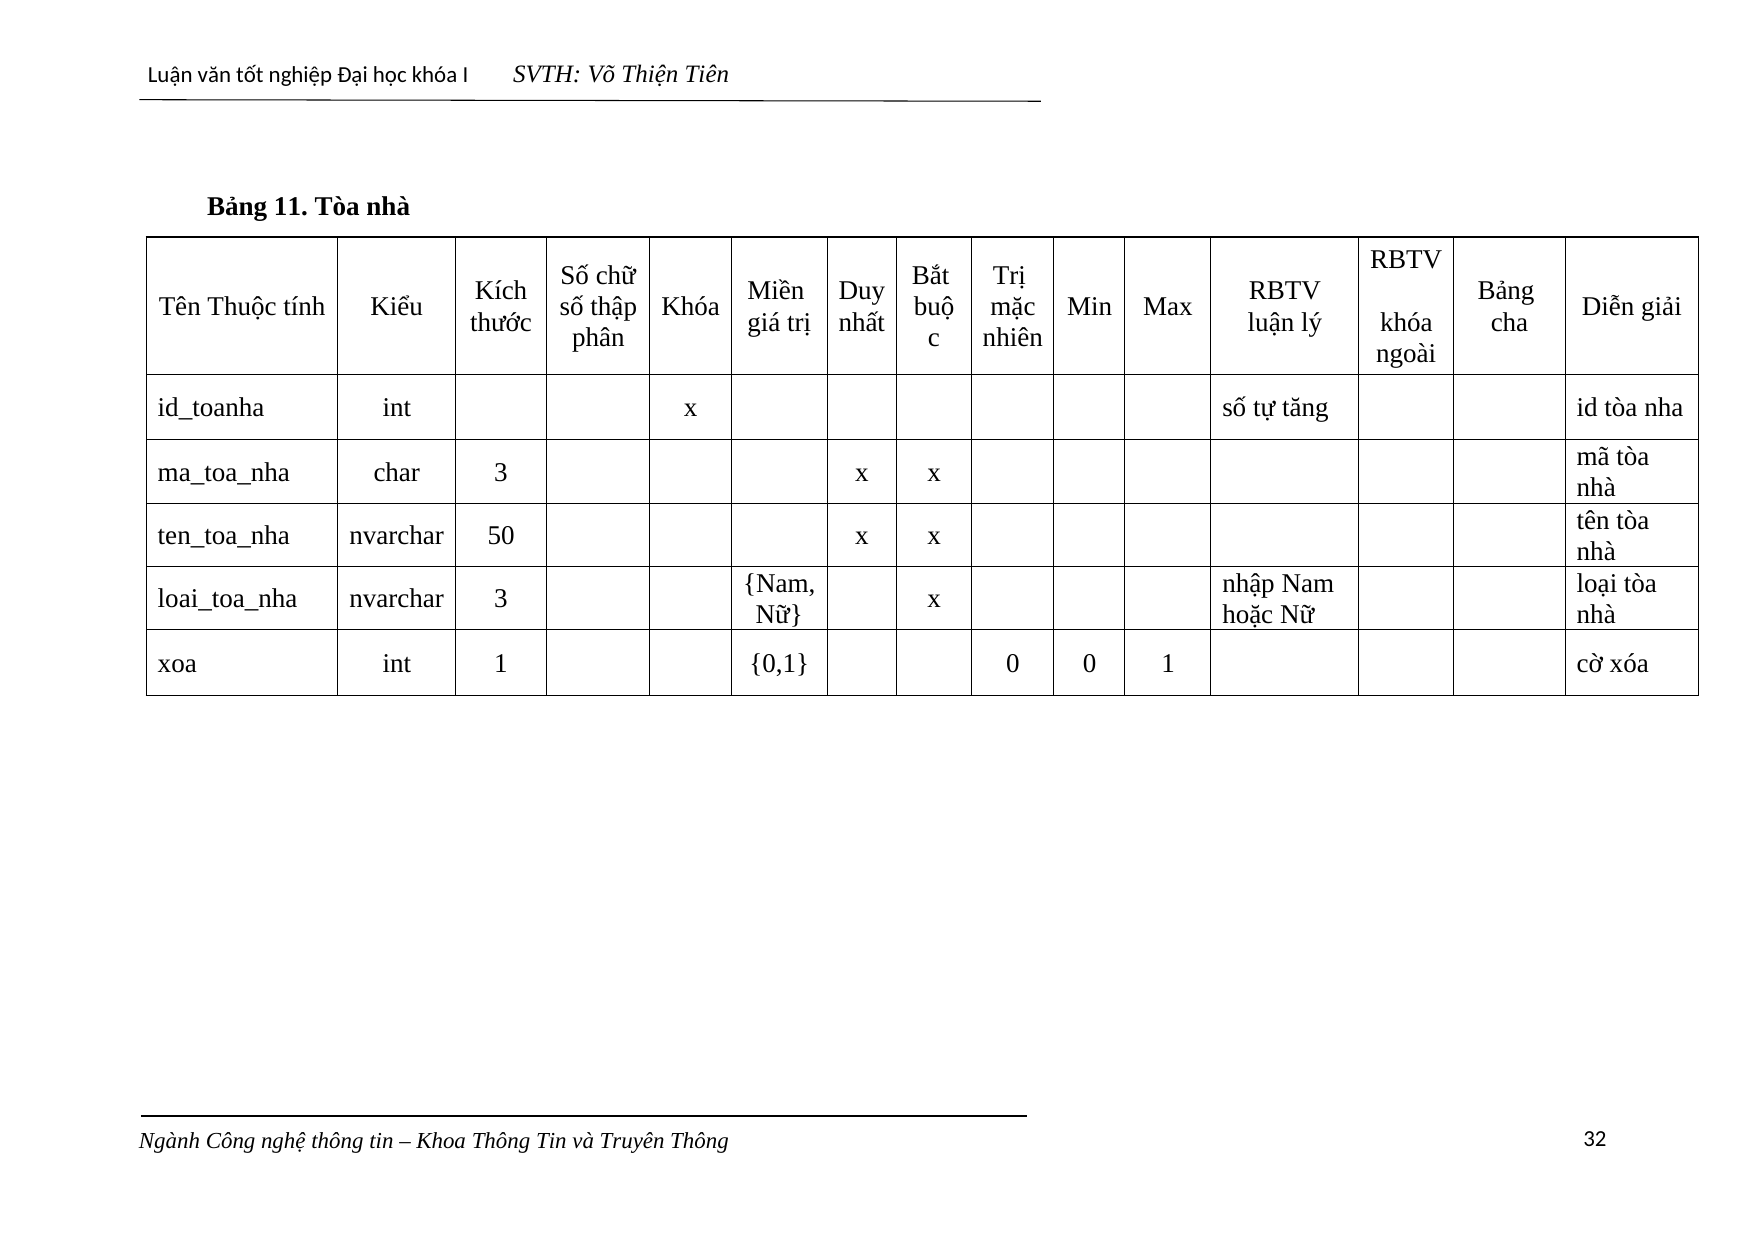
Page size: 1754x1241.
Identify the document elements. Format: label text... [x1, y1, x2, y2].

table_cell 50 [456, 504, 546, 566]
table_cell loai_toa_nha [147, 567, 337, 629]
table_cell [1454, 375, 1565, 439]
table_cell {Nam, Nữ} [732, 567, 827, 629]
text Bảng 11. Tòa nhà [148, 190, 1606, 221]
table_cell 3 [456, 567, 546, 629]
table_header Trị mặc nhiên [972, 238, 1053, 374]
table_cell id_toanha [147, 375, 337, 439]
table_cell [732, 375, 827, 439]
table_header Bắt buộc [897, 238, 971, 374]
table_header Số chữ số thập phân [547, 238, 649, 374]
table_cell [1359, 504, 1453, 566]
table_cell [1211, 504, 1358, 566]
table_cell số tự tăng [1211, 375, 1358, 439]
table_cell int [338, 375, 455, 439]
table_cell nvarchar [338, 567, 455, 629]
table_cell 1 [456, 630, 546, 694]
table_header RBTV luận lý [1211, 238, 1358, 374]
table_cell [547, 375, 649, 439]
table_cell [650, 504, 731, 566]
table_cell [1454, 567, 1565, 629]
table_cell [1359, 440, 1453, 503]
table_cell [972, 567, 1053, 629]
table_cell ten_toa_nha [147, 504, 337, 566]
table_cell [1359, 630, 1453, 694]
table_cell [972, 504, 1053, 566]
table_cell [1125, 375, 1210, 439]
table_cell 3 [456, 440, 546, 503]
table_cell [547, 567, 649, 629]
table_cell char [338, 440, 455, 503]
table_cell [547, 504, 649, 566]
table_cell nvarchar [338, 504, 455, 566]
table_cell [1054, 504, 1124, 566]
table_cell [650, 630, 731, 694]
table_cell [897, 375, 971, 439]
table_header Diễn giải [1566, 238, 1698, 374]
table_cell x [828, 440, 896, 503]
table_header RBTV khóa ngoài [1359, 238, 1453, 374]
table_cell x [897, 567, 971, 629]
table_header Bảng cha [1454, 238, 1565, 374]
table_header Max [1125, 238, 1210, 374]
table_cell [650, 440, 731, 503]
table_cell x [650, 375, 731, 439]
table_cell [828, 567, 896, 629]
table_cell [1454, 504, 1565, 566]
table_cell mã tòa nhà [1566, 440, 1698, 503]
table_cell ma_toa_nha [147, 440, 337, 503]
table_cell [1054, 567, 1124, 629]
table_cell [1125, 504, 1210, 566]
table_cell [897, 630, 971, 694]
table_cell cờ xóa [1566, 630, 1698, 694]
table_header Min [1054, 238, 1124, 374]
table_cell [828, 375, 896, 439]
table_cell [1359, 567, 1453, 629]
table_cell nhập Nam hoặc Nữ [1211, 567, 1358, 629]
table_cell [732, 440, 827, 503]
table_cell x [897, 440, 971, 503]
table_cell {0,1} [732, 630, 827, 694]
table_header Kích thước [456, 238, 546, 374]
table_cell int [338, 630, 455, 694]
table_cell [1454, 630, 1565, 694]
table_cell [1359, 375, 1453, 439]
table_cell id tòa nha [1566, 375, 1698, 439]
table_cell [732, 504, 827, 566]
table_header Tên Thuộc tính [147, 238, 337, 374]
table_cell [972, 375, 1053, 439]
table_header Duy nhất [828, 238, 896, 374]
table_cell [547, 630, 649, 694]
table_cell [828, 630, 896, 694]
table_cell tên tòa nhà [1566, 504, 1698, 566]
table_cell x [897, 504, 971, 566]
table_cell [1125, 567, 1210, 629]
table_cell [650, 567, 731, 629]
table_header Kiểu [338, 238, 455, 374]
table_cell 0 [972, 630, 1053, 694]
table_cell [456, 375, 546, 439]
table_cell [1054, 375, 1124, 439]
table_header Khóa [650, 238, 731, 374]
table_cell x [828, 504, 896, 566]
table_cell loại tòa nhà [1566, 567, 1698, 629]
table_cell [1125, 440, 1210, 503]
table_header Miền giá trị [732, 238, 827, 374]
table_cell [972, 440, 1053, 503]
table_cell [547, 440, 649, 503]
table_cell [1454, 440, 1565, 503]
table_cell [1211, 440, 1358, 503]
table_cell [1054, 440, 1124, 503]
table_cell 1 [1125, 630, 1210, 694]
table_cell [1211, 630, 1358, 694]
table_cell 0 [1054, 630, 1124, 694]
table_cell xoa [147, 630, 337, 694]
